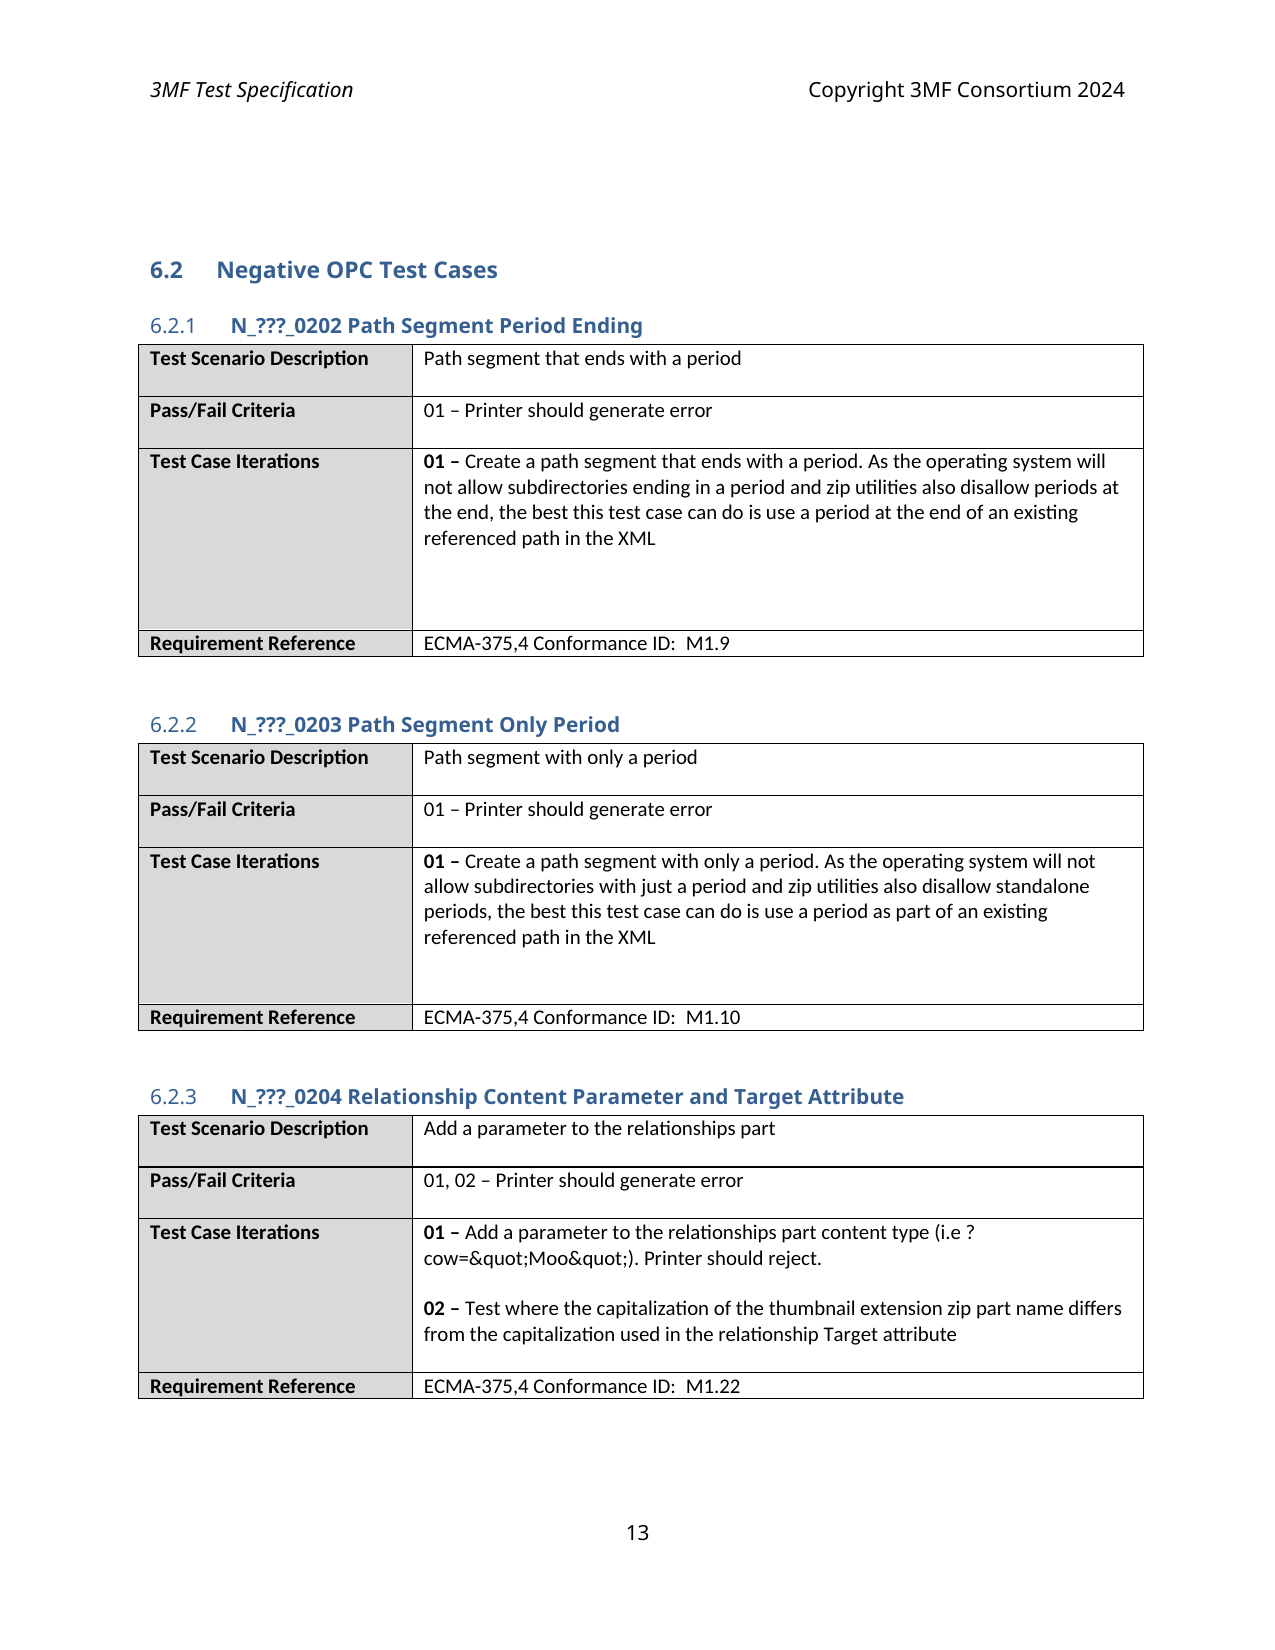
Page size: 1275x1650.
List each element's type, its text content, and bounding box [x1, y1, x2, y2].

table_cell ECMA-375,4 Conformance ID: M1.22 [413, 1373, 1143, 1398]
table_cell Requirement Reference [139, 1005, 412, 1030]
table_header Path segment with only a period [413, 744, 1143, 795]
table_header Test Scenario Description [139, 345, 412, 396]
table_cell Test Case Iterations [139, 848, 412, 1003]
table_cell 01 – Printer should generate error [413, 796, 1143, 847]
subtitle N_???_0203 Path Segment Only Period [150, 711, 1125, 739]
table_cell Pass/Fail Criteria [139, 796, 412, 847]
table_cell 01, 02 – Printer should generate error [413, 1168, 1143, 1218]
table_cell ECMA-375,4 Conformance ID: M1.10 [413, 1005, 1143, 1030]
table_cell 01 – Printer should generate error [413, 397, 1143, 448]
table_cell Pass/Fail Criteria [139, 1168, 412, 1218]
table_cell Requirement Reference [139, 631, 412, 656]
table_header Test Scenario Description [139, 744, 412, 795]
table_cell Pass/Fail Criteria [139, 397, 412, 448]
table_header Add a parameter to the relationships part [413, 1116, 1143, 1166]
subtitle Negative OPC Test Cases [150, 254, 1125, 286]
table_cell Test Case Iterations [139, 449, 412, 629]
table_header Path segment that ends with a period [413, 345, 1143, 396]
table_cell 01 – Create a path segment with only a period. As the operating system will not allow subdirectories with just a period and zip utilities also disallow standalone periods, the best this test case can do is use a period as part of an existing referenced path in the XML [413, 848, 1143, 1003]
table_cell 01 – Add a parameter to the relationships part content type (i.e ?cow=&quot;Moo&quot;). Printer should reject. 02 – Test where the capitalization of the thumbnail extension zip part name differs from the capitalization used in the relationship Target attribute [413, 1219, 1143, 1372]
table_header Test Scenario Description [139, 1116, 412, 1166]
table_cell 01 – Create a path segment that ends with a period. As the operating system will not allow subdirectories ending in a period and zip utilities also disallow periods at the end, the best this test case can do is use a period at the end of an existing referenced path in the XML [413, 449, 1143, 629]
subtitle N_???_0204 Relationship Content Parameter and Target Attribute [150, 1082, 1125, 1110]
table_cell Test Case Iterations [139, 1219, 412, 1372]
table_cell ECMA-375,4 Conformance ID: M1.9 [413, 631, 1143, 656]
subtitle N_???_0202 Path Segment Period Ending [150, 311, 1125, 340]
table_cell Requirement Reference [139, 1373, 412, 1398]
